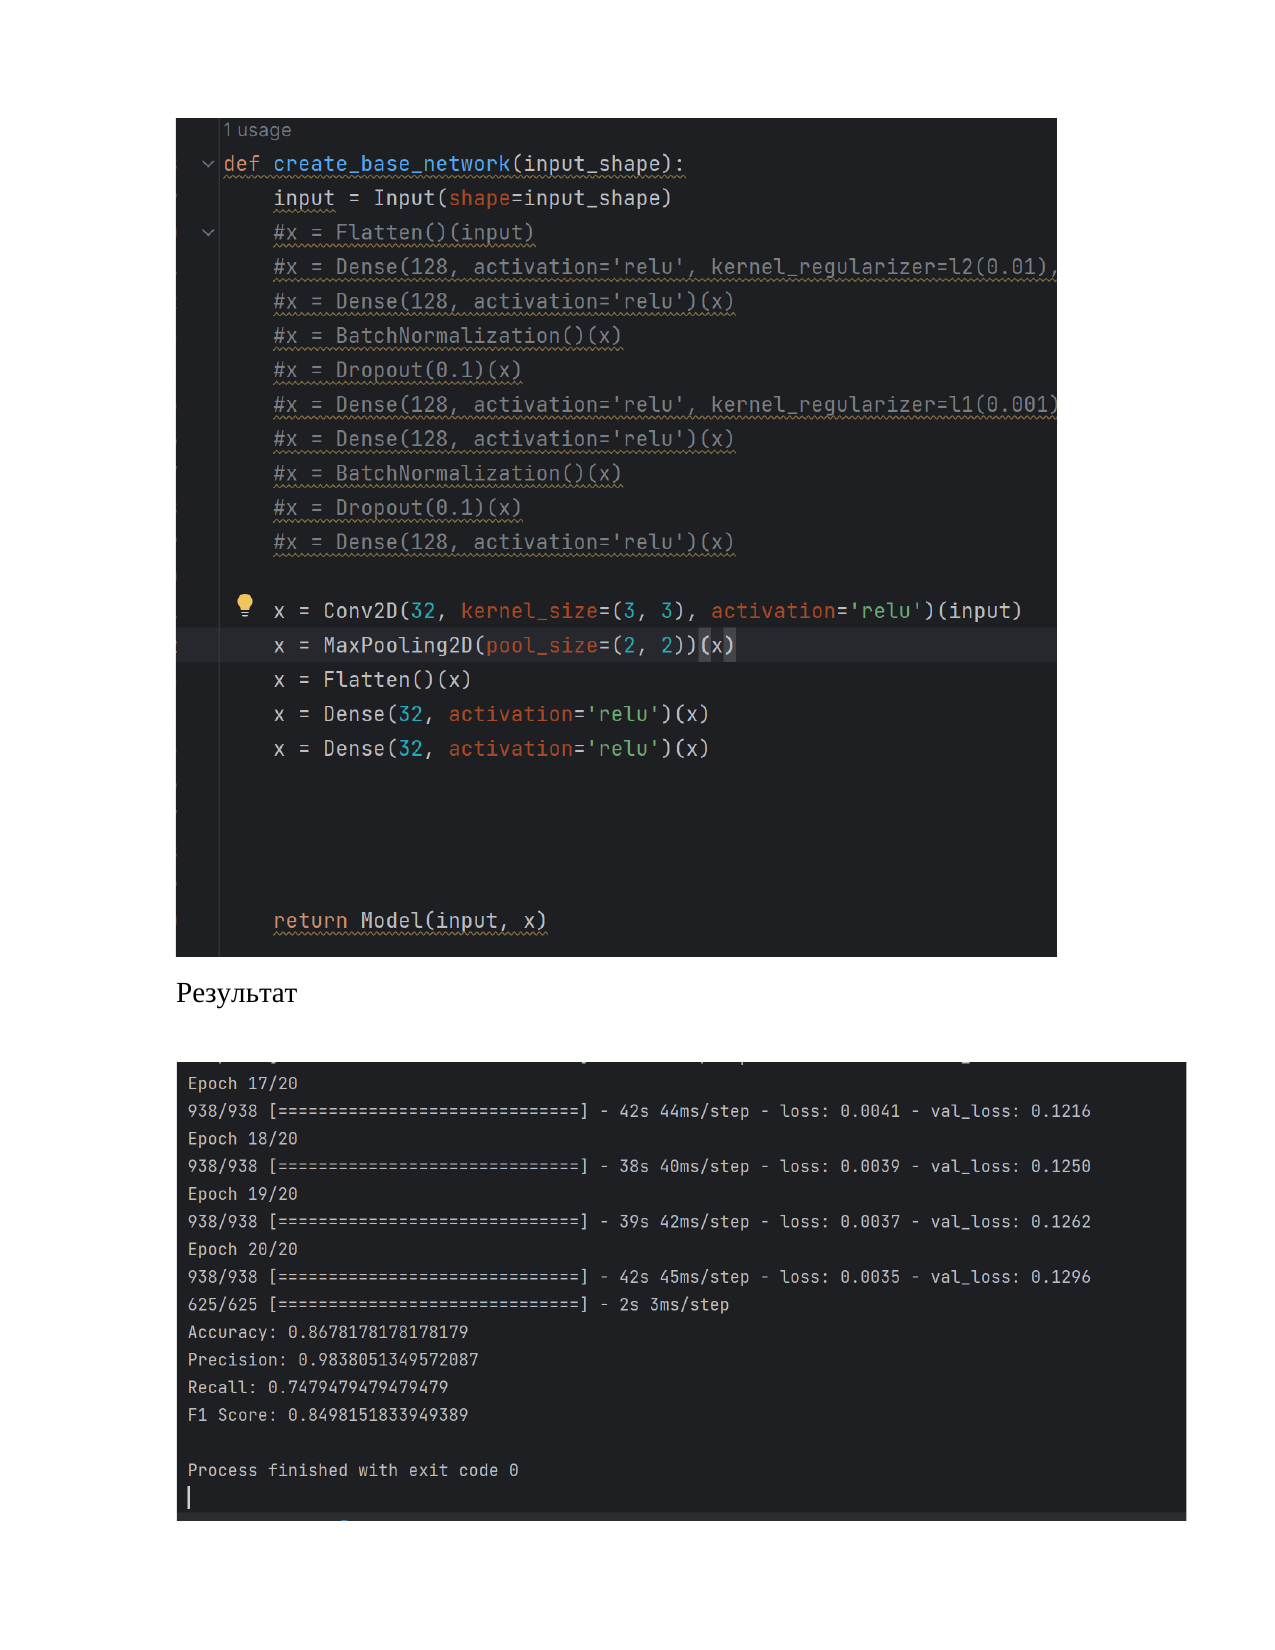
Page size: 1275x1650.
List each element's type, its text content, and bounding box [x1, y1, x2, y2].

picture [175, 118, 1057, 957]
picture [176, 1062, 1187, 1521]
text Результат [176, 975, 1187, 1008]
